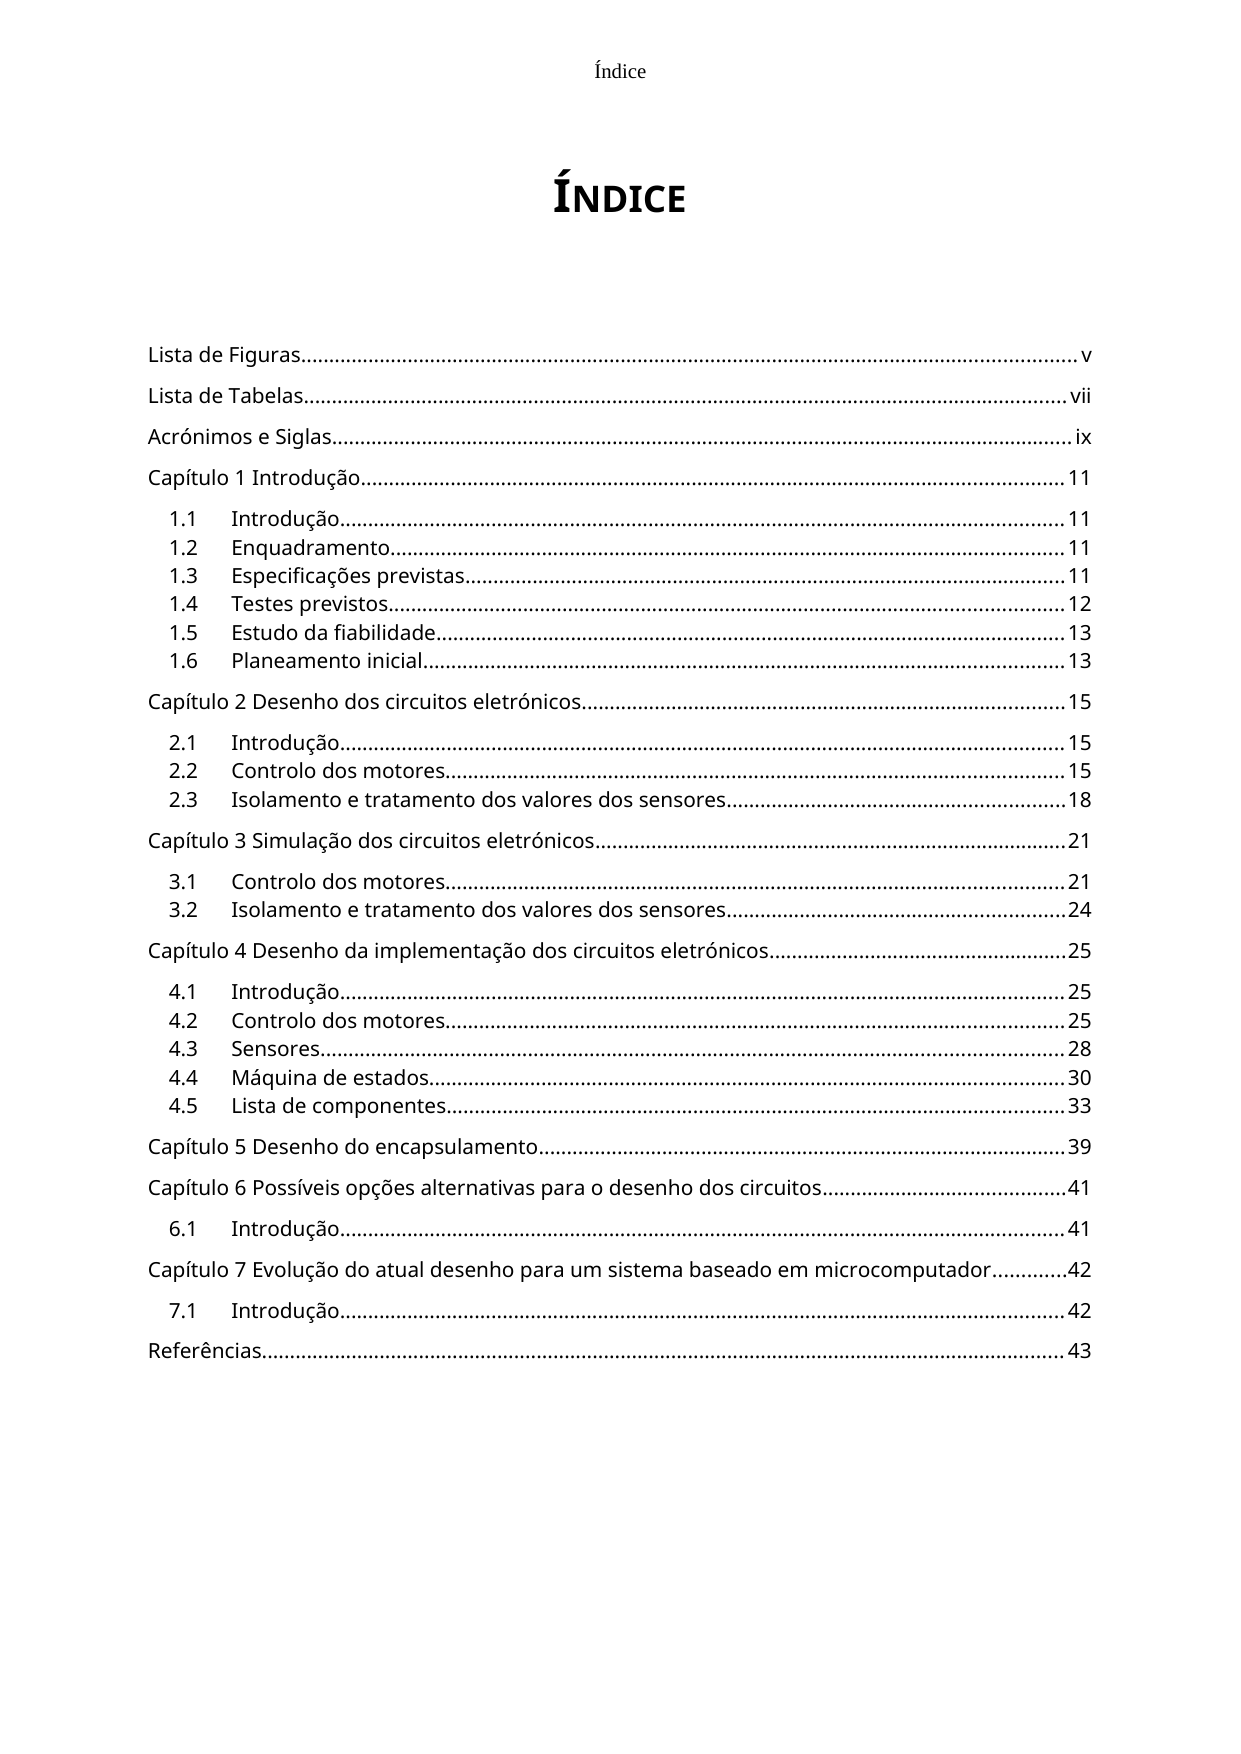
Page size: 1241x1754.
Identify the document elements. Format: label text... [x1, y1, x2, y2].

text Capítulo 6 Possíveis opções alternativas para o desenho dos circuitos 41 [148, 1173, 1092, 1201]
text Capítulo 1 Introdução 11 [148, 463, 1092, 492]
text 4.3 Sensores 28 [168, 1034, 1092, 1063]
text 1.5 Estudo da fiabilidade 13 [168, 618, 1092, 646]
text Capítulo 4 Desenho da implementação dos circuitos eletrónicos 25 [148, 936, 1092, 965]
text Capítulo 3 Simulação dos circuitos eletrónicos 21 [148, 826, 1092, 854]
text 2.1 Introdução 15 [168, 728, 1092, 757]
text 4.5 Lista de componentes 33 [168, 1091, 1092, 1119]
text 1.6 Planeamento inicial 13 [168, 646, 1092, 675]
text 7.1 Introdução 42 [168, 1296, 1092, 1324]
text Acrónimos e Siglas ix [148, 422, 1092, 451]
text 3.1 Controlo dos motores 21 [168, 867, 1092, 895]
text Capítulo 7 Evolução do atual desenho para um sistema baseado em microcomputador 42 [148, 1255, 1092, 1283]
text 4.1 Introdução 25 [168, 977, 1092, 1006]
text 1.3 Especificações previstas 11 [168, 561, 1092, 589]
text 2.3 Isolamento e tratamento dos valores dos sensores 18 [168, 785, 1092, 813]
text 2.2 Controlo dos motores 15 [168, 757, 1092, 785]
text 4.2 Controlo dos motores 25 [168, 1006, 1092, 1034]
text 4.4 Máquina de estados 30 [168, 1063, 1092, 1091]
text 6.1 Introdução 41 [168, 1214, 1092, 1242]
text 3.2 Isolamento e tratamento dos valores dos sensores 24 [168, 895, 1092, 924]
text Lista de Tabelas vii [148, 381, 1092, 410]
text Índice [148, 163, 1092, 226]
text Referências 43 [148, 1337, 1092, 1365]
text 1.2 Enquadramento 11 [168, 533, 1092, 561]
text Capítulo 2 Desenho dos circuitos eletrónicos 15 [148, 687, 1092, 716]
text 1.1 Introdução 11 [168, 504, 1092, 533]
text Lista de Figuras v [148, 340, 1092, 369]
text 1.4 Testes previstos 12 [168, 589, 1092, 618]
text Capítulo 5 Desenho do encapsulamento 39 [148, 1132, 1092, 1160]
